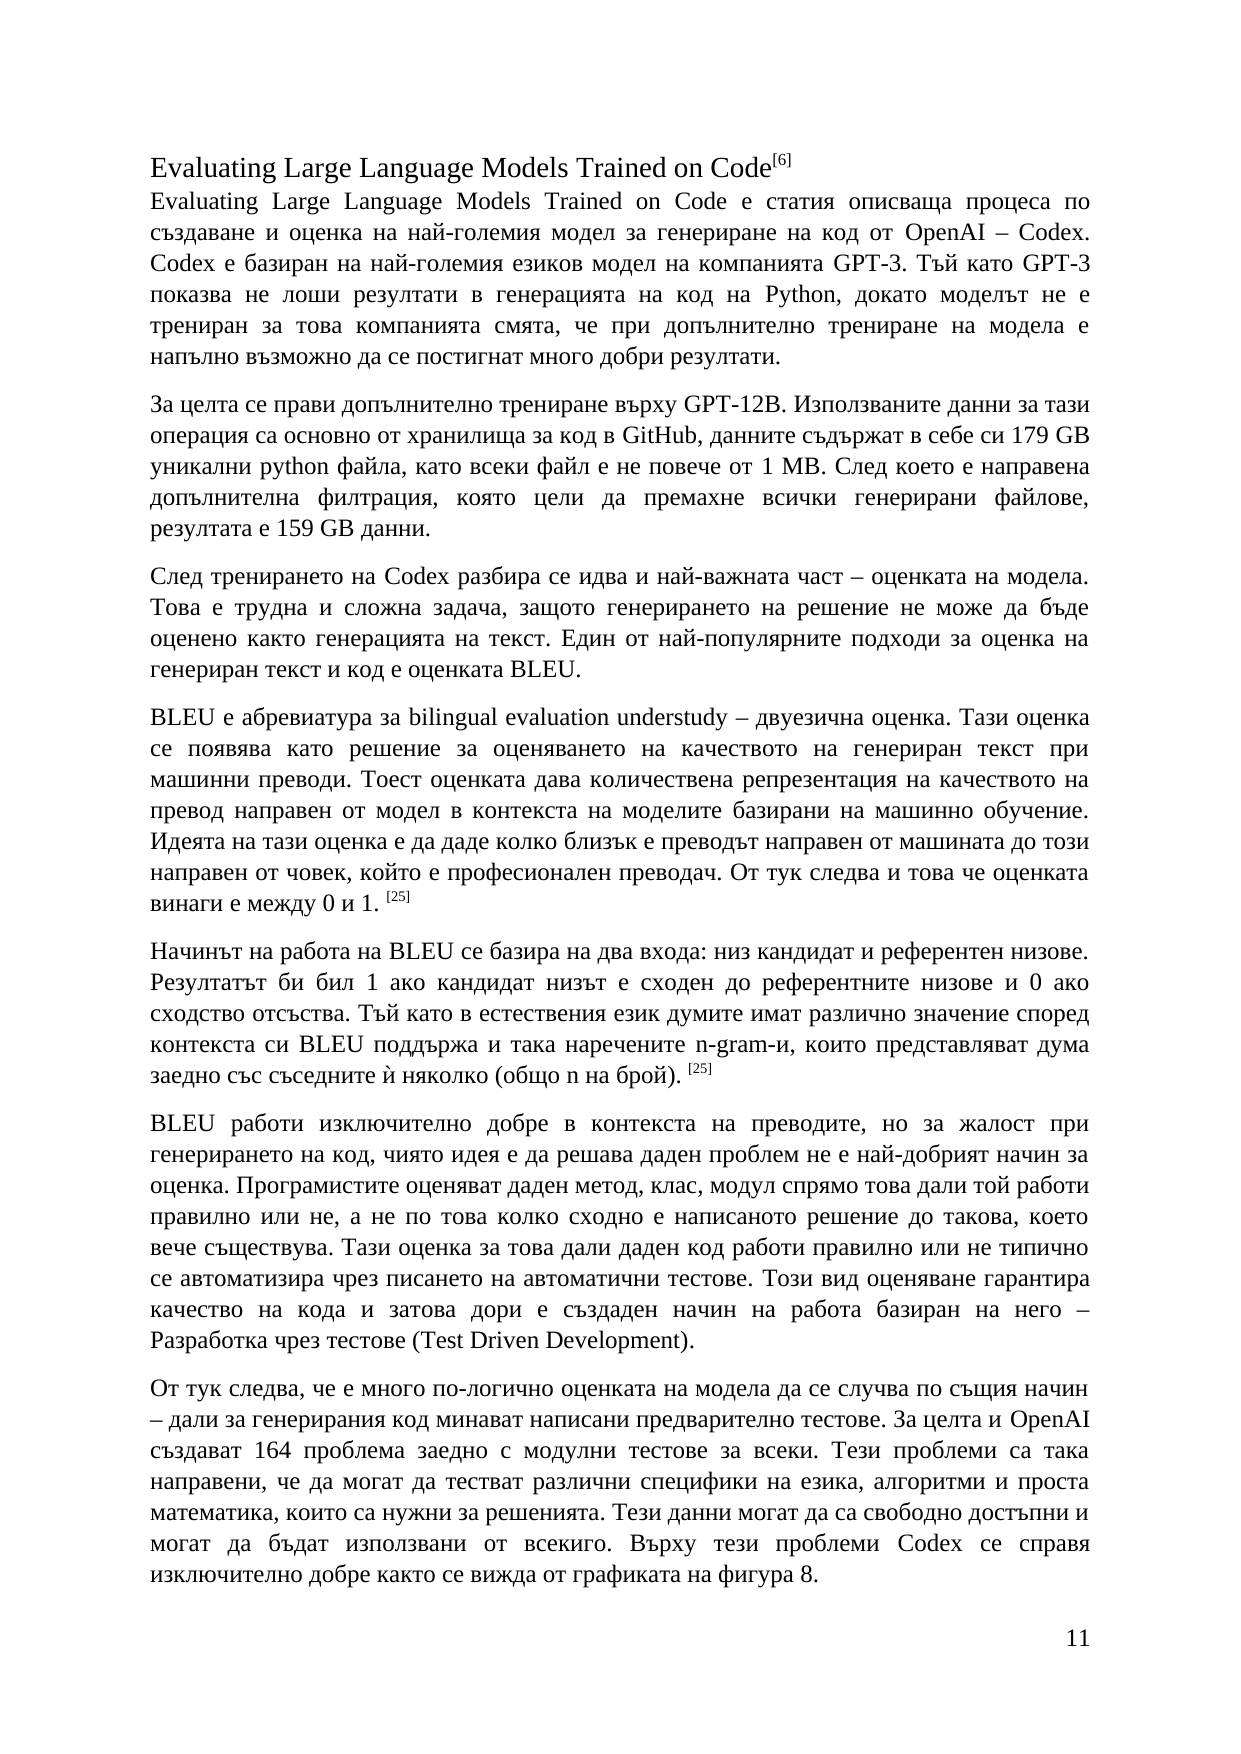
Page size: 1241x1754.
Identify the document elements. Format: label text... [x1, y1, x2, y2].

text За целта се прави допълнително трениране върху GPT-12B. Използваните данни за тази операция са основно от хранилища за код в GitHub, данните съдържат в себе си 179 GB уникални python файла, като всеки файл е не повече от 1 MB. След което е направена допълнителна филтрация, която цели да премахне всички генерирани файлове, резултата е 159 GB данни. [150, 389, 1090, 542]
text От тук следва, че е много по-логично оценката на модела да се случва по същия начин – дали за генерирания код минават написани предварително тестове. За целта и OpenAI създават 164 проблема заедно с модулни тестове за всеки. Тези проблеми са така направени, че да могат да тестват различни специфики на езика, алгоритми и проста математика, които са нужни за решенията. Тези данни могат да са свободно достъпни и могат да бъдат използвани от всекиго. Върху тези проблеми Codex се справя изключително добре както се вижда от графиката на фигура 8. [150, 1373, 1090, 1588]
text След тренирането на Codex разбира се идва и най-важната част – оценката на модела. Това е трудна и сложна задача, защото генерирането на решение не може да бъде оценено както генерацията на текст. Един от най-популярните подходи за оценка на генериран текст и код е оценката BLEU. [150, 561, 1090, 683]
text BLEU работи изключително добре в контекста на преводите, но за жалост при генерирането на код, чиято идея е да решава даден проблем не е най-добрият начин за оценка. Програмистите оценяват даден метод, клас, модул спрямо това дали той работи правилно или не, а не по това колко сходно е написаното решение до такова, което вече съществува. Тази оценка за това дали даден код работи правилно или не типично се автоматизира чрез писането на автоматични тестове. Този вид оценяване гарантира качество на кода и затова дори е създаден начин на работа базиран на него – Разработка чрез тестове (Test Driven Development). [150, 1108, 1090, 1354]
subtitle Evaluating Large Language Models Trained on Code[6] [150, 150, 1090, 183]
text Evaluating Large Language Models Trained on Code е статия описваща процеса по създаване и оценка на най-големия модел за генериране на код от OpenAI – Codex. Codex е базиран на най-големия езиков модел на компанията GPT-3. Тъй като GPT-3 показва не лоши резултати в генерацията на код на Python, докато моделът не е трениран за това компанията смята, че при допълнително трениране на модела е напълно възможно да се постигнат много добри резултати. [150, 186, 1090, 370]
text BLEU е абревиатура за bilingual evaluation understudy – двуезична оценка. Тази оценка се появява като решение за оценяването на качеството на генериран текст при машинни преводи. Тоест оценката дава количествена репрезентация на качеството на превод направен от модел в контекста на моделите базирани на машинно обучение. Идеята на тази оценка е да даде колко близък е преводът направен от машината до този направен от човек, който е професионален преводач. От тук следва и това че оценката винаги е между 0 и 1. [25] [150, 702, 1090, 917]
text Начинът на работа на BLEU се базира на два входа: низ кандидат и референтен низове. Резултатът би бил 1 ако кандидат низът е сходен до референтните низове и 0 ако сходство отсъства. Тъй като в естествения език думите имат различно значение според контекста си BLEU поддържа и така наречените n-gram-и, които представляват дума заедно със съседните ѝ няколко (общо n на брой). [25] [150, 936, 1090, 1089]
